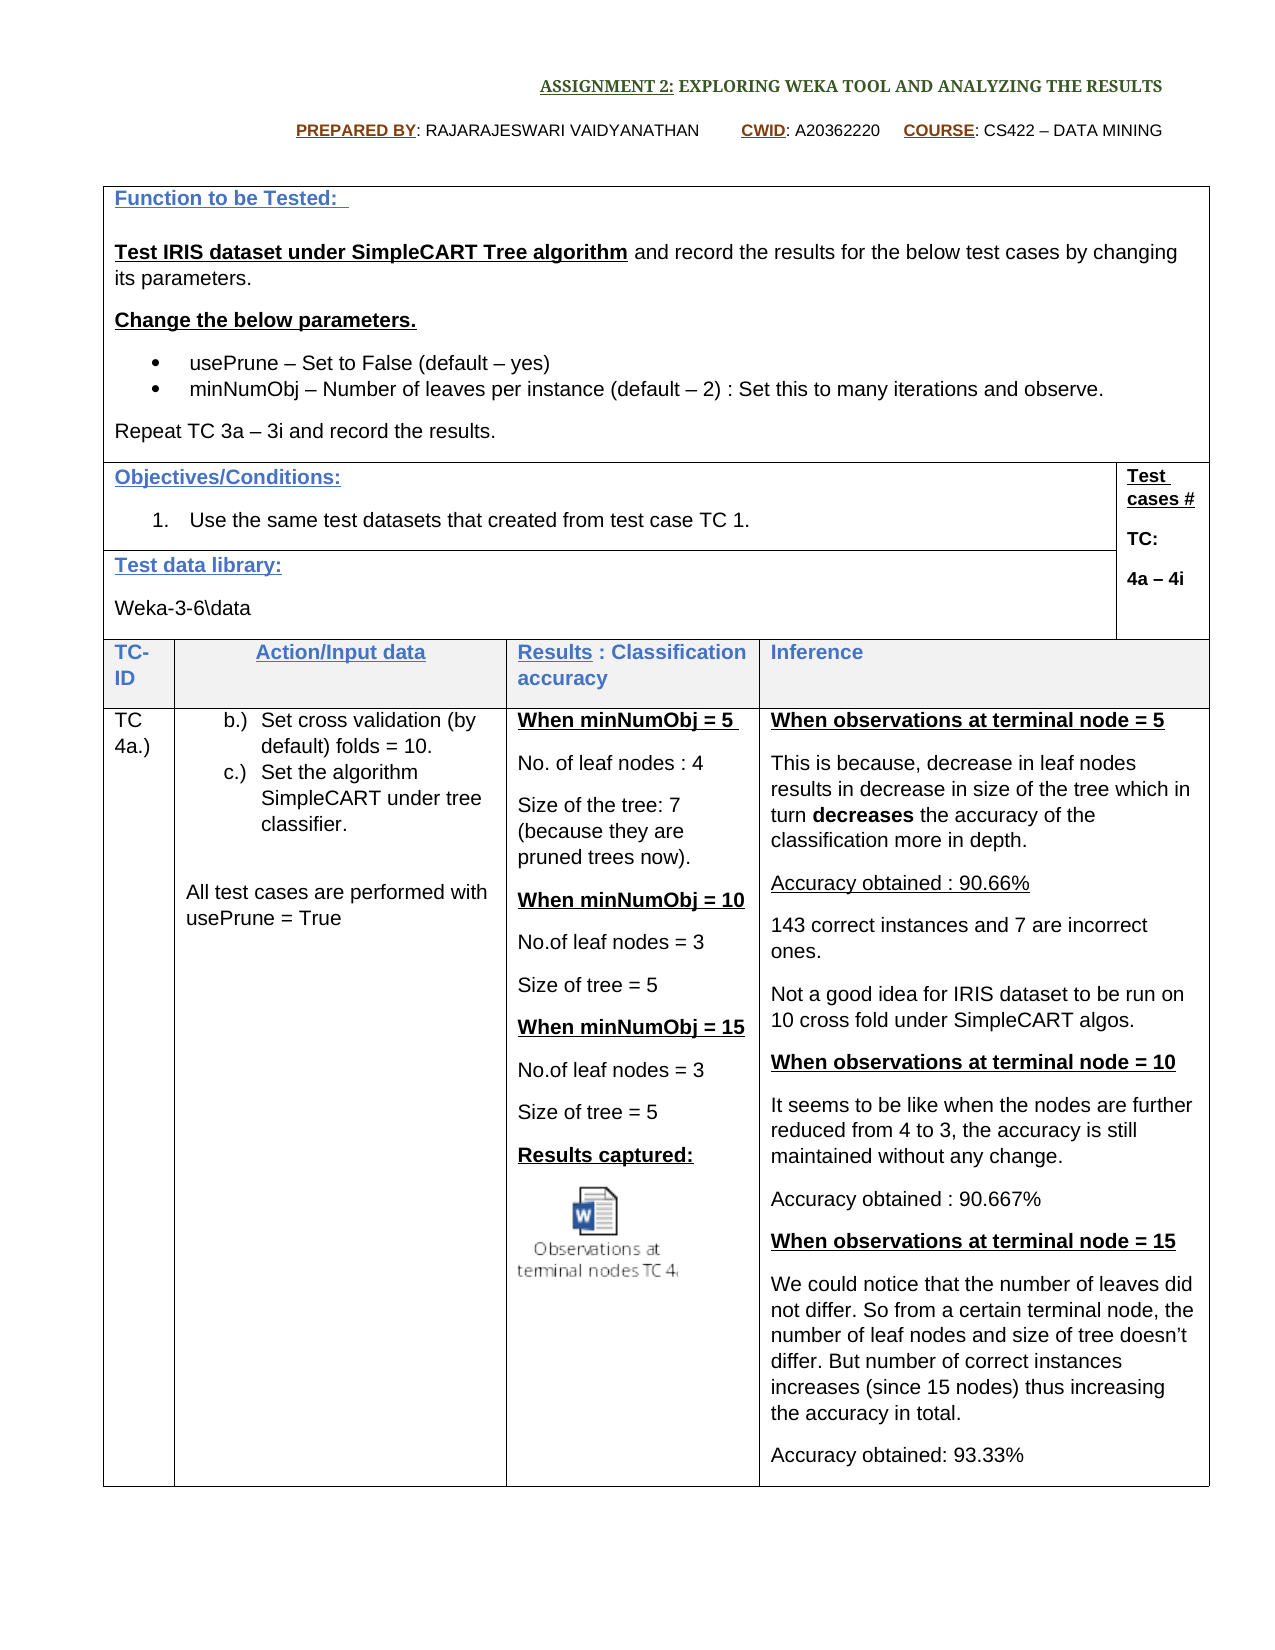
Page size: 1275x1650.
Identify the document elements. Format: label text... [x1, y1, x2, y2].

table_cell Action/Input data [175, 640, 506, 708]
table_cell Test cases # TC: 4a – 4i [1117, 463, 1209, 638]
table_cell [760, 709, 1209, 1486]
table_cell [175, 709, 506, 1486]
table_cell TC 4a.) [104, 709, 174, 1486]
table_header Function to be Tested: Test IRIS dataset under SimpleCART Tree algorithm and record the results for the below test cases by changing its parameters. Change the below parameters. usePrune – Set to False (default – yes) minNumObj – Number of leaves per instance (default – 2) : Set this to many iterations and observe. Repeat TC 3a – 3i and record the results. [104, 187, 1209, 462]
table_cell TC-ID [104, 640, 174, 708]
table_cell Test data library: Weka-3-6\data [104, 551, 1116, 638]
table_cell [507, 709, 759, 1486]
table_cell Results : Classification accuracy [507, 640, 759, 708]
table_cell Inference [760, 640, 1209, 708]
table_cell Objectives/Conditions: Use the same test datasets that created from test case TC 1. [104, 463, 1116, 550]
